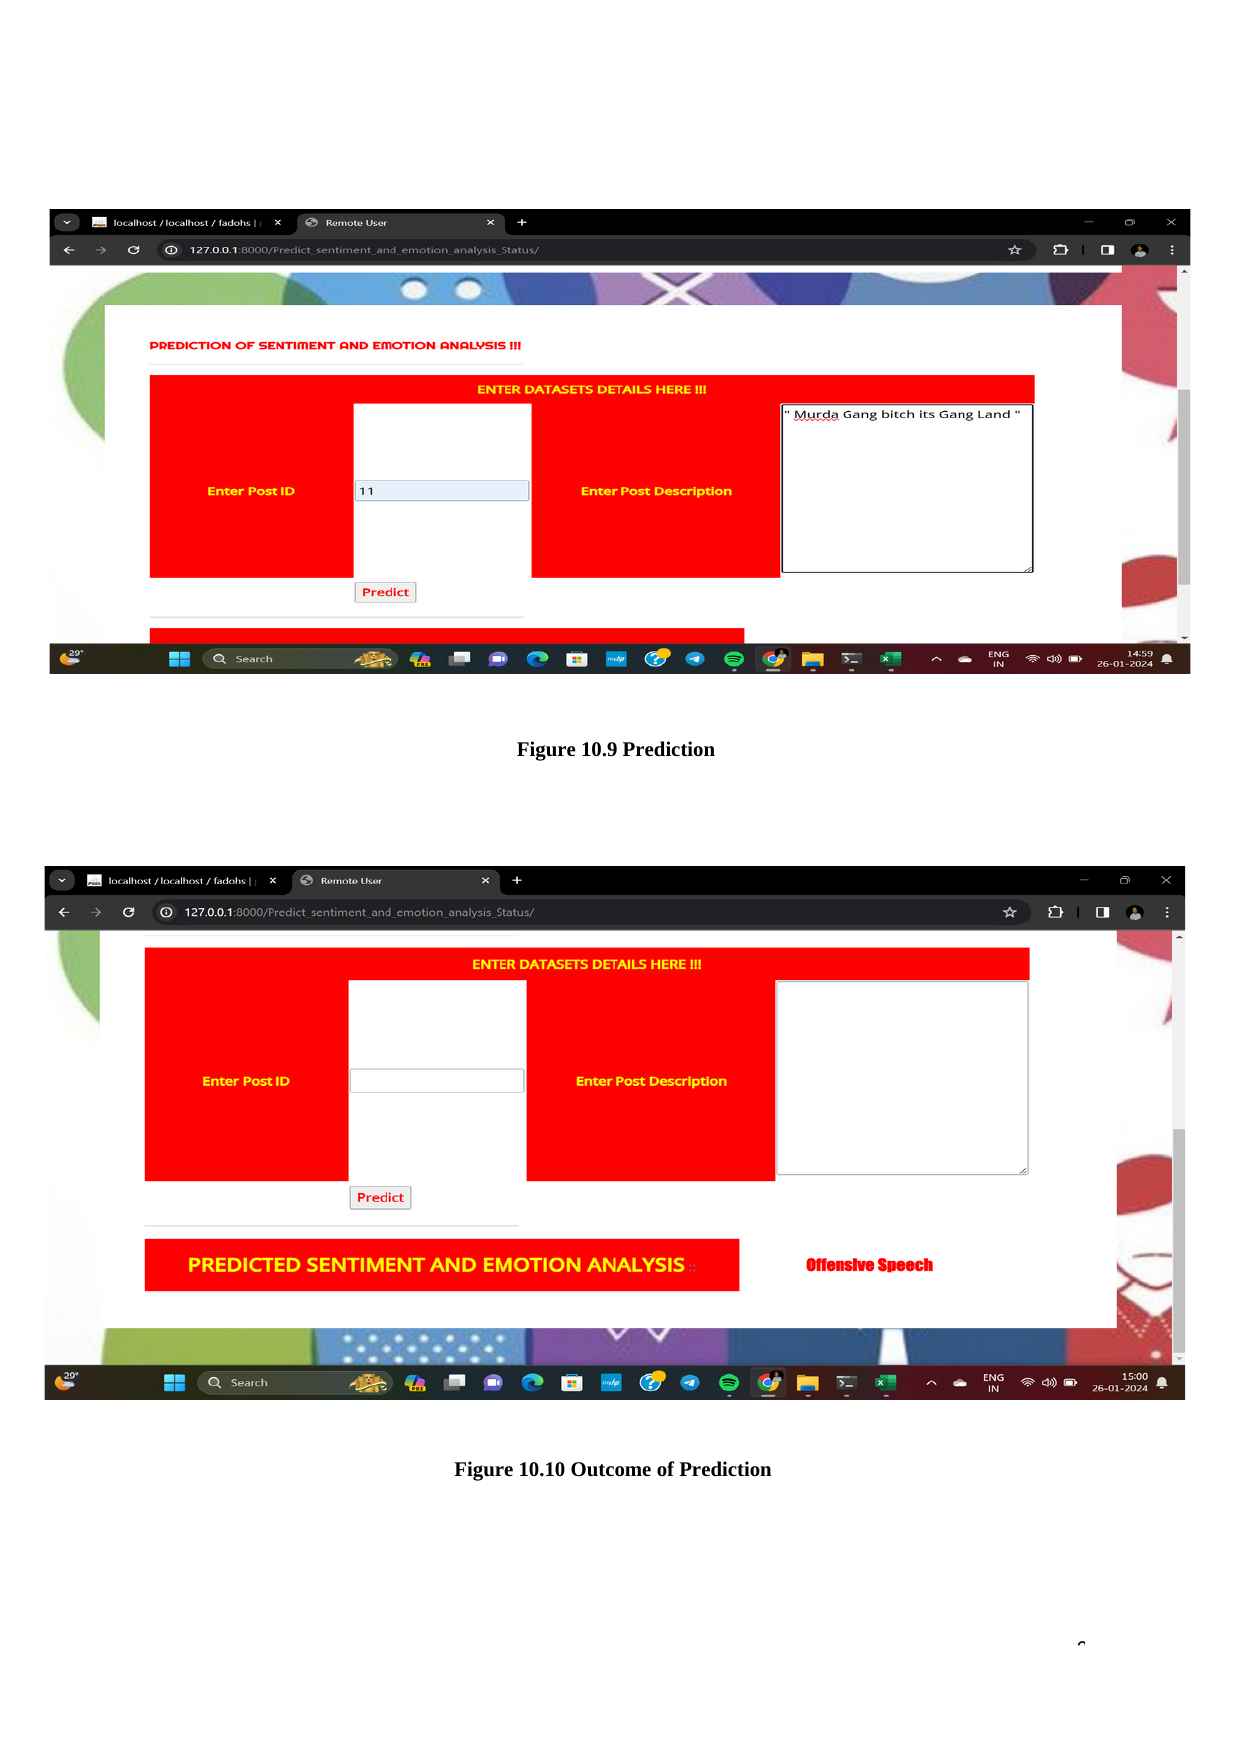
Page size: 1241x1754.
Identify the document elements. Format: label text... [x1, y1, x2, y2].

picture [44, 866, 1186, 1400]
picture [49, 209, 1191, 674]
text Figure 10.10 Outcome of Prediction [131, 1457, 1148, 1481]
text Figure 10.9 Prediction [131, 737, 1148, 761]
